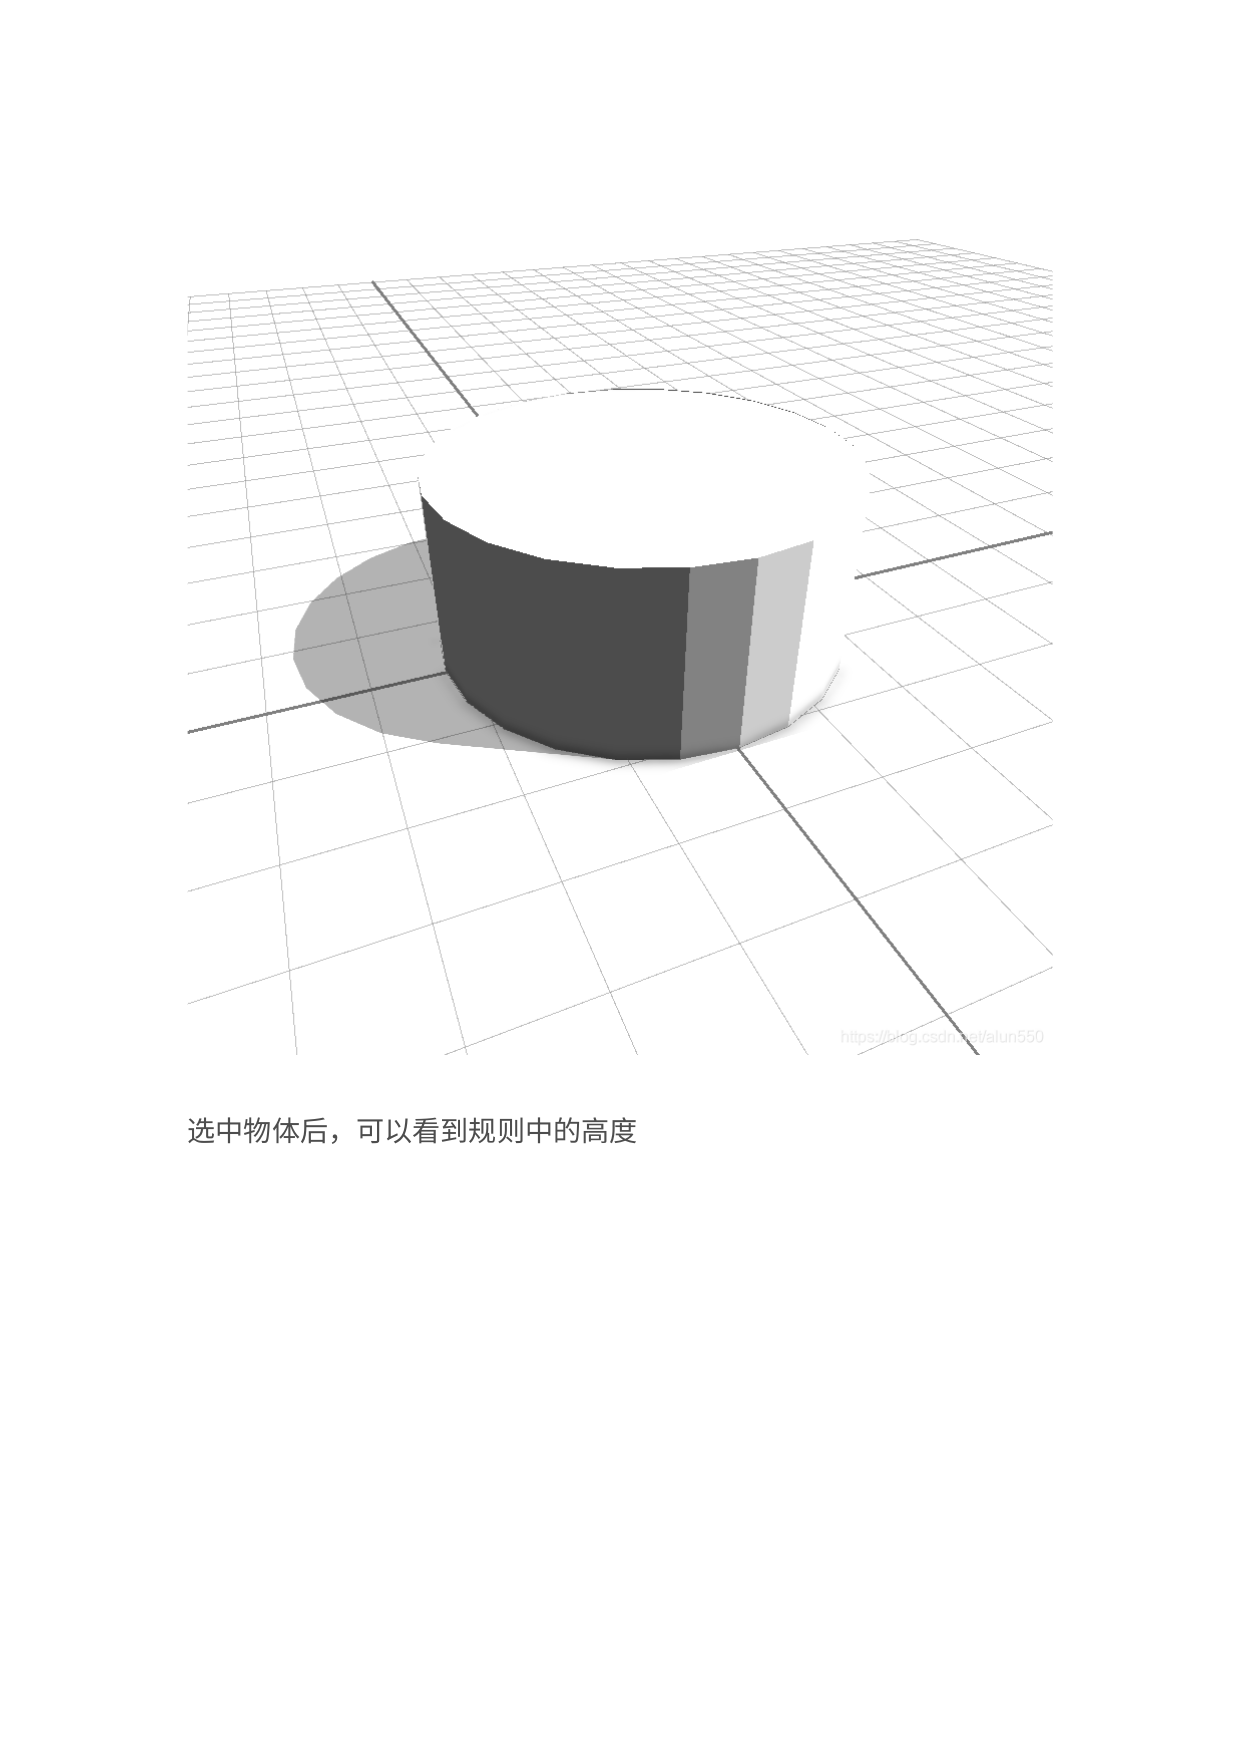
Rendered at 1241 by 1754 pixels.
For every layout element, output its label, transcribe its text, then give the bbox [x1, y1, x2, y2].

picture [187, 162, 1053, 1055]
text 选中物体后，可以看到规则中的高度 [187, 1097, 1053, 1162]
